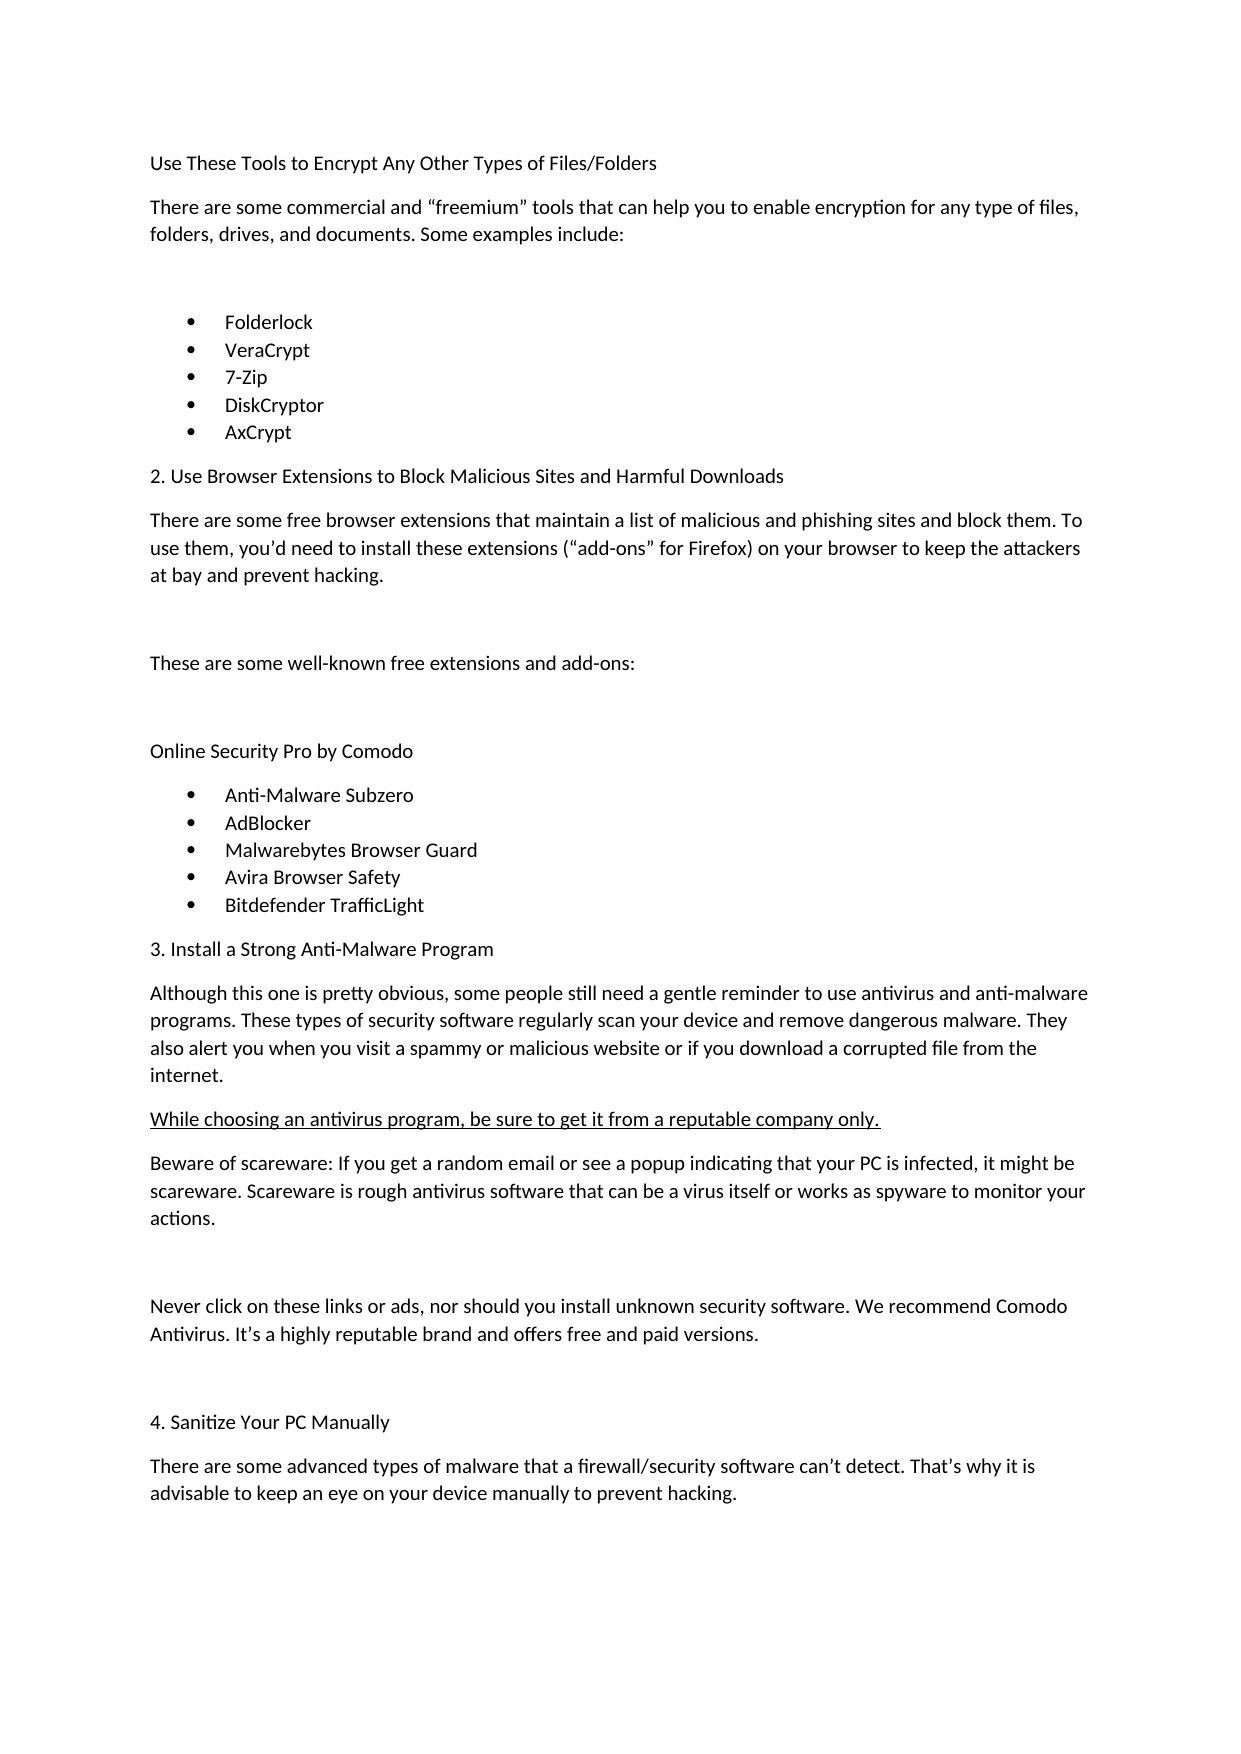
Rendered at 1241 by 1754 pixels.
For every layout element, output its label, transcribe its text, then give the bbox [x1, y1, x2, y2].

text 2. Use Browser Extensions to Block Malicious Sites and Harmful Downloads [150, 463, 1090, 489]
list Anti-Malware Subzero [187, 782, 1090, 808]
text These are some well-known free extensions and add-ons: [150, 650, 1090, 676]
list DiskCryptor [187, 392, 1090, 417]
list Avira Browser Safety [187, 864, 1090, 890]
list AdBlocker [187, 810, 1090, 835]
text Although this one is pretty obvious, some people still need a gentle reminder to use antivirus and anti-malware programs. These types of security software regularly scan your device and remove dangerous malware. They also alert you when you visit a spammy or malicious website or if you download a corrupted file from the internet. [150, 980, 1090, 1088]
text Beware of scareware: If you get a random email or see a popup indicating that your PC is infected, it might be scareware. Scareware is rough antivirus software that can be a virus itself or works as spyware to monitor your actions. [150, 1150, 1090, 1231]
text Use These Tools to Encrypt Any Other Types of Files/Folders [150, 150, 1090, 175]
text There are some advanced types of malware that a firewall/security software can’t detect. That’s why it is advisable to keep an eye on your device manually to prevent hacking. [150, 1453, 1090, 1506]
text Never click on these links or ads, nor should you install unknown security software. We recommend Comodo Antivirus. It’s a highly reputable brand and offers free and paid versions. [150, 1293, 1090, 1346]
list AxCrypt [187, 419, 1090, 444]
text Online Security Pro by Comodo [150, 738, 1090, 764]
text There are some free browser extensions that maintain a list of malicious and phishing sites and block them. To use them, you’d need to install these extensions (“add-ons” for Firefox) on your browser to keep the attackers at bay and prevent hacking. [150, 507, 1090, 587]
text There are some commercial and “freemium” tools that can help you to enable encryption for any type of files, folders, drives, and documents. Some examples include: [150, 194, 1090, 247]
list Folderlock [187, 309, 1090, 335]
text 4. Sanitize Your PC Manually [150, 1409, 1090, 1434]
list Bitdefender TrafficLight [187, 892, 1090, 917]
list VeraCrypt [187, 337, 1090, 362]
list Malwarebytes Browser Guard [187, 837, 1090, 863]
text 3. Install a Strong Anti-Malware Program [150, 936, 1090, 961]
list 7-Zip [187, 364, 1090, 390]
text While choosing an antivirus program, be sure to get it from a reputable company only. [150, 1106, 1090, 1132]
